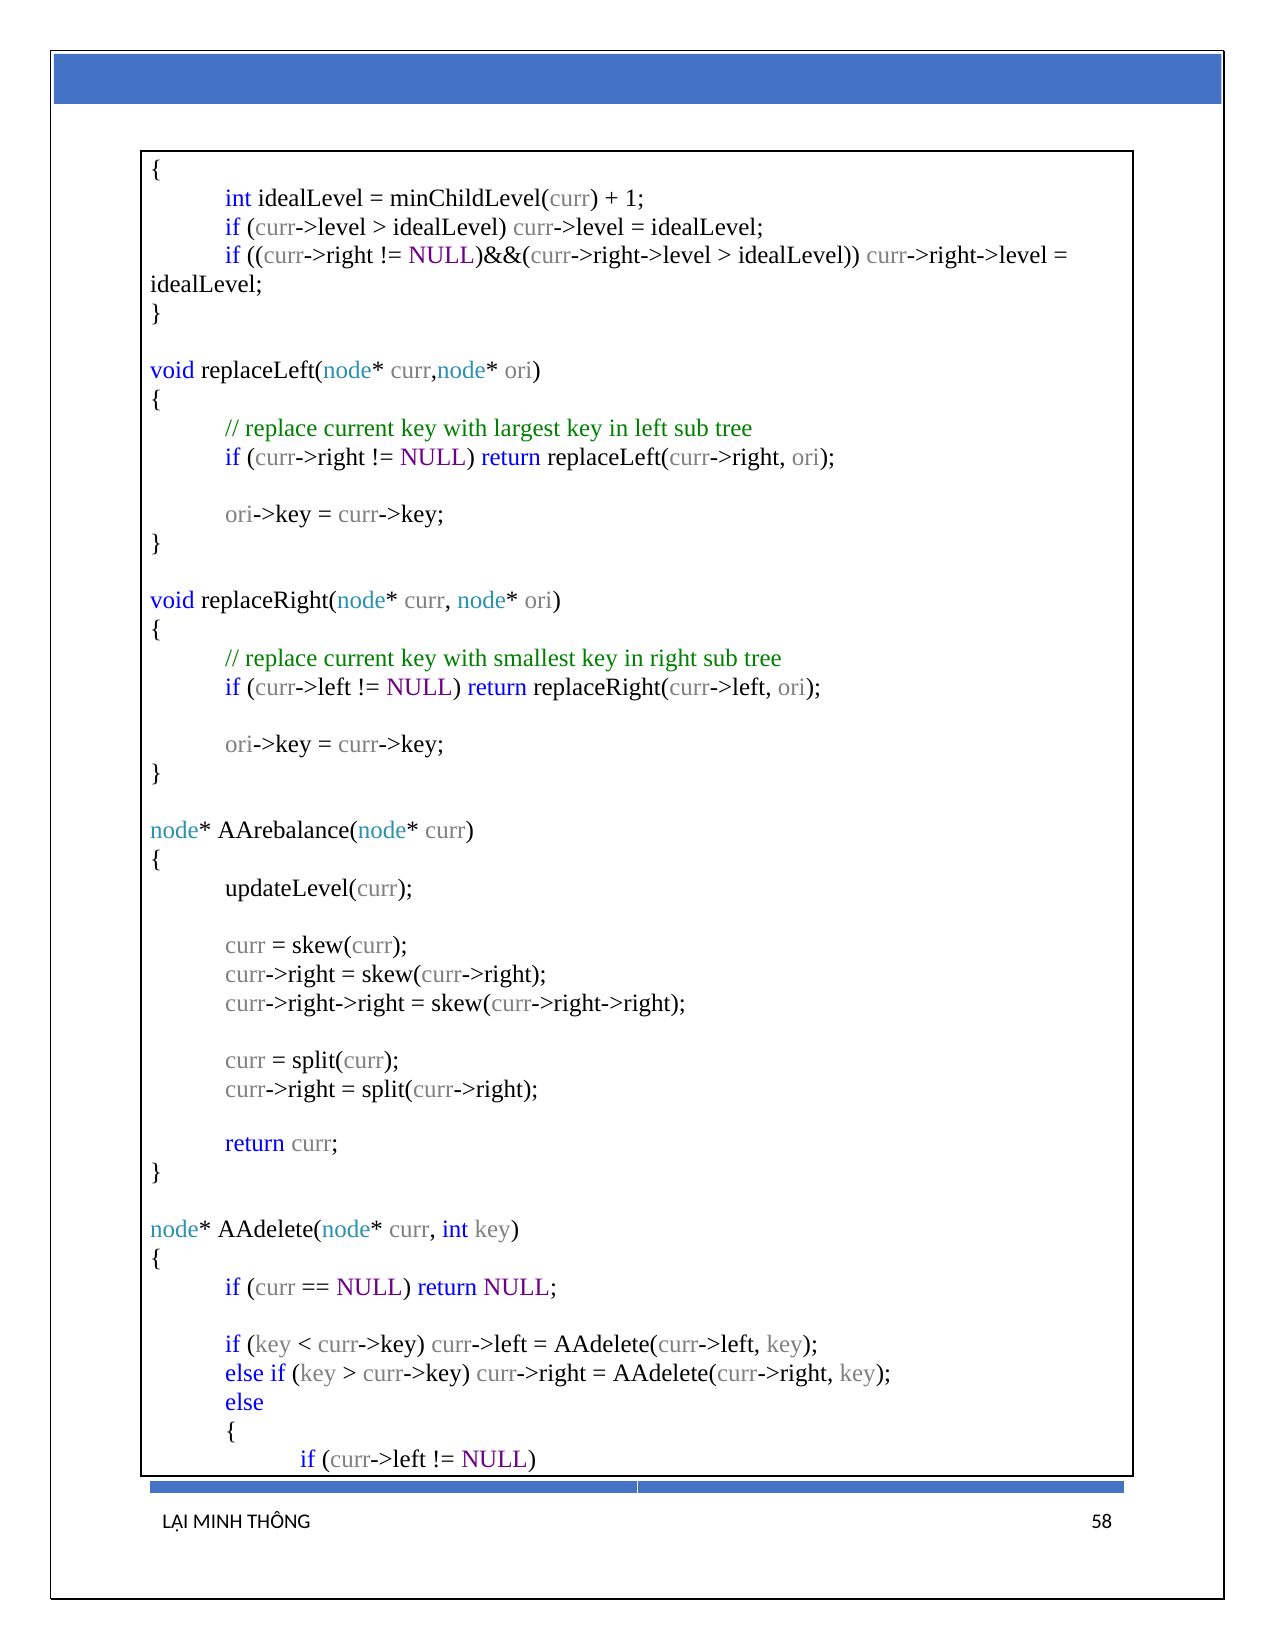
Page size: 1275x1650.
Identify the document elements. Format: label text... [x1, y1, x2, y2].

text if (curr->left != NULL) [142, 1440, 1132, 1475]
text if (curr == NULL) return NULL; [150, 1272, 1124, 1301]
text { [150, 1243, 1124, 1272]
text curr->right->right = skew(curr->right->right); [150, 988, 1124, 1017]
text curr->right = skew(curr->right); [150, 959, 1124, 988]
text if ((curr->right != NULL)&&(curr->right->level > idealLevel)) curr->right->level = idealLevel; [150, 240, 1124, 298]
text { [150, 1416, 1124, 1440]
text { [150, 844, 1124, 873]
text else [150, 1387, 1124, 1416]
text } [150, 1157, 1124, 1186]
text curr->right = split(curr->right); [150, 1074, 1124, 1103]
text // replace current key with largest key in left sub tree [150, 413, 1124, 442]
text node* AArebalance(node* curr) [150, 815, 1124, 844]
text node* AAdelete(node* curr, int key) [150, 1214, 1124, 1243]
text void replaceLeft(node* curr,node* ori) [150, 355, 1124, 384]
text ori->key = curr->key; [150, 729, 1124, 758]
text curr = split(curr); [150, 1045, 1124, 1074]
text curr = skew(curr); [150, 930, 1124, 959]
text { [150, 614, 1124, 643]
text if (curr->left != NULL) return replaceRight(curr->left, ori); [150, 672, 1124, 700]
text void replaceRight(node* curr, node* ori) [150, 585, 1124, 614]
text // replace current key with smallest key in right sub tree [150, 643, 1124, 672]
text if (curr->right != NULL) return replaceLeft(curr->right, ori); [150, 442, 1124, 470]
text { [142, 152, 1132, 183]
text } [150, 758, 1124, 787]
text int idealLevel = minChildLevel(curr) + 1; [150, 183, 1124, 212]
text ori->key = curr->key; [150, 499, 1124, 528]
text { [150, 384, 1124, 413]
text } [150, 298, 1124, 327]
text updateLevel(curr); [150, 873, 1124, 902]
text } [150, 528, 1124, 557]
text return curr; [150, 1128, 1124, 1157]
text else if (key > curr->key) curr->right = AAdelete(curr->right, key); [150, 1358, 1124, 1387]
text if (key < curr->key) curr->left = AAdelete(curr->left, key); [150, 1329, 1124, 1358]
text if (curr->level > idealLevel) curr->level = idealLevel; [150, 212, 1124, 240]
